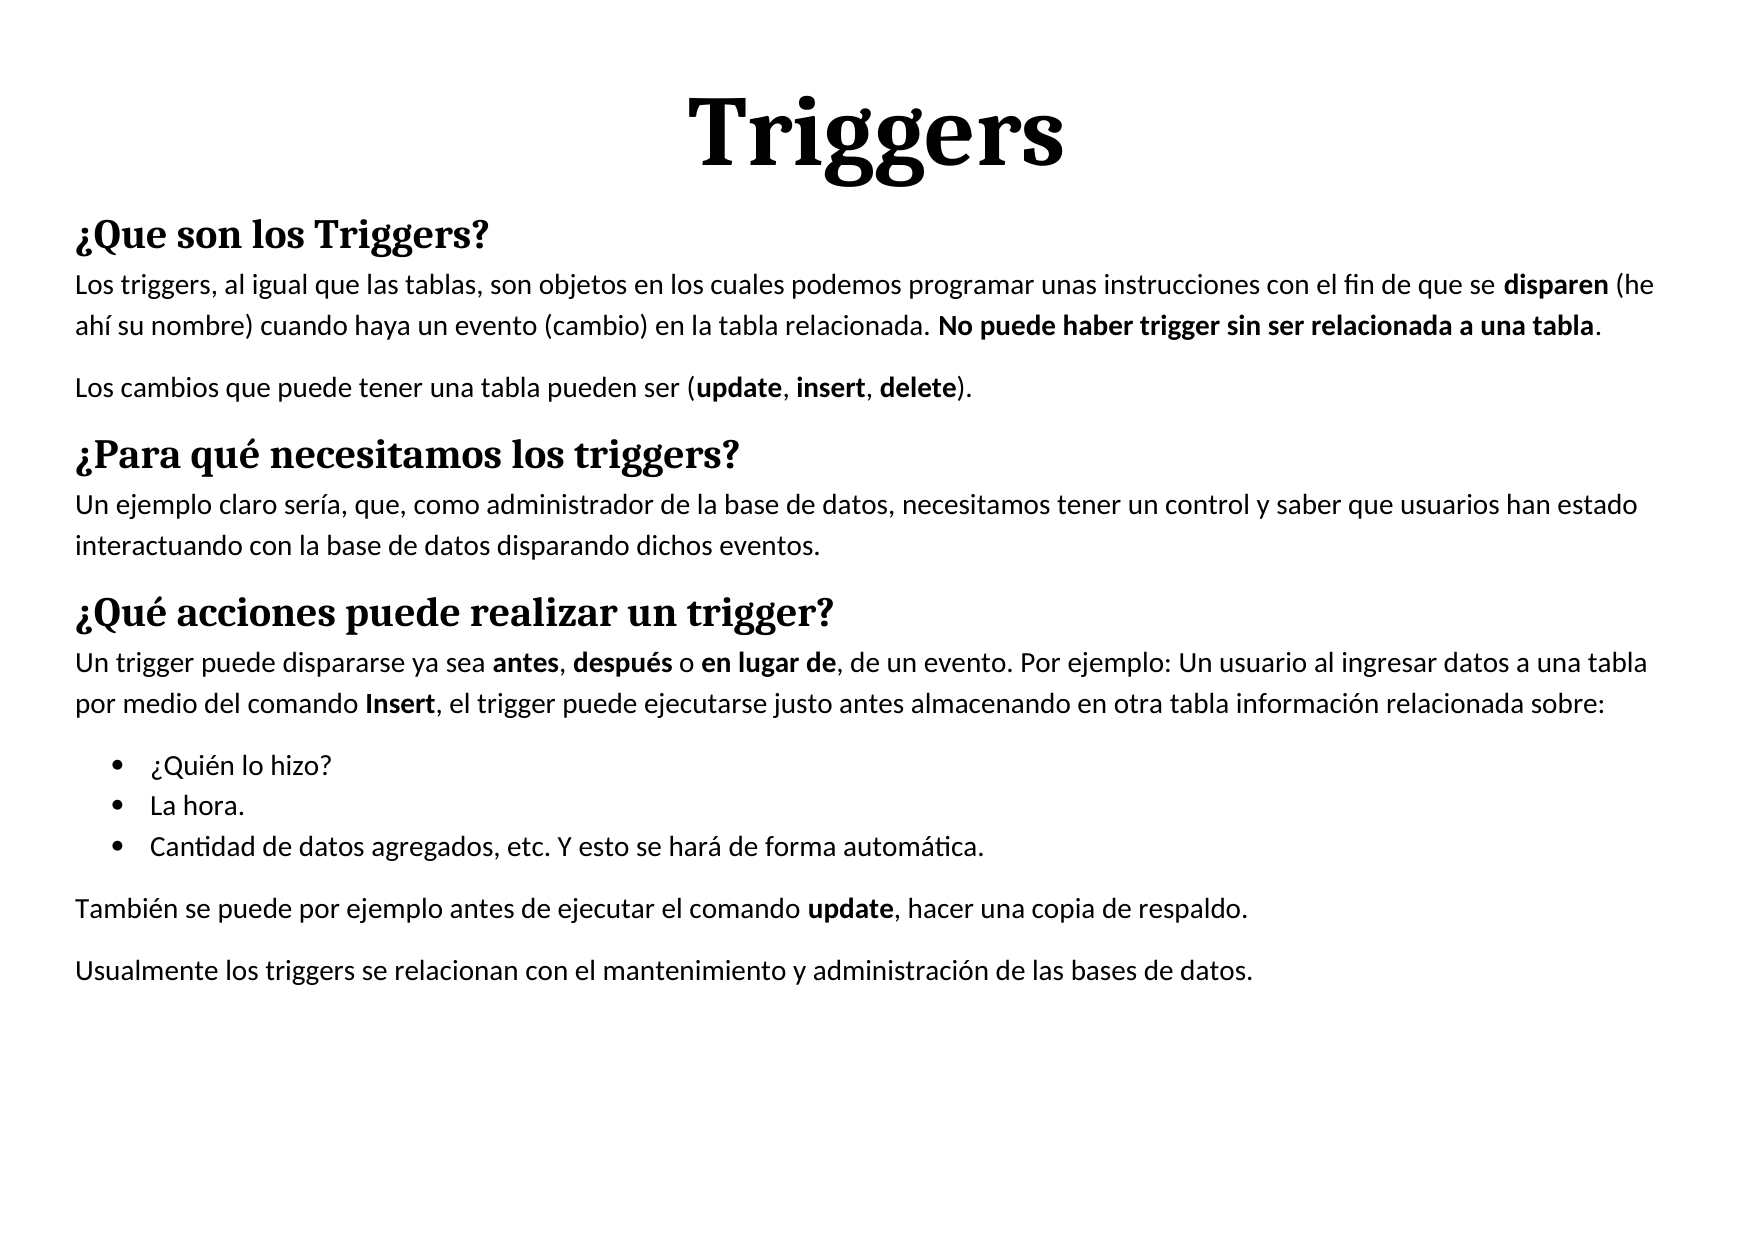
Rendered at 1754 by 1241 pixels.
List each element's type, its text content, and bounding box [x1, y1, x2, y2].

subtitle Triggers [75, 75, 1679, 190]
list ¿Quién lo hizo? [112, 747, 1679, 782]
text También se puede por ejemplo antes de ejecutar el comando update, hacer una copia de respaldo. [75, 890, 1679, 926]
list La hora. [112, 787, 1679, 823]
subtitle ¿Para qué necesitamos los triggers? [75, 431, 1679, 479]
subtitle ¿Qué acciones puede realizar un trigger? [75, 589, 1679, 637]
text Un ejemplo claro sería, que, como administrador de la base de datos, necesitamos tener un control y saber que usuarios han estado interactuando con la base de datos disparando dichos eventos. [75, 486, 1679, 563]
subtitle ¿Que son los Triggers? [75, 211, 1679, 259]
text Un trigger puede dispararse ya sea antes, después o en lugar de, de un evento. Por ejemplo: Un usuario al ingresar datos a una tabla por medio del comando Insert, el trigger puede ejecutarse justo antes almacenando en otra tabla información relacionada sobre: [75, 644, 1679, 720]
list Cantidad de datos agregados, etc. Y esto se hará de forma automática. [112, 828, 1679, 864]
text Usualmente los triggers se relacionan con el mantenimiento y administración de las bases de datos. [75, 952, 1679, 988]
text Los cambios que puede tener una tabla pueden ser (update, insert, delete). [75, 369, 1679, 405]
text Los triggers, al igual que las tablas, son objetos en los cuales podemos programar unas instrucciones con el fin de que se disparen (he ahí su nombre) cuando haya un evento (cambio) en la tabla relacionada. No puede haber trigger sin ser relacionada a una tabla. [75, 266, 1679, 343]
